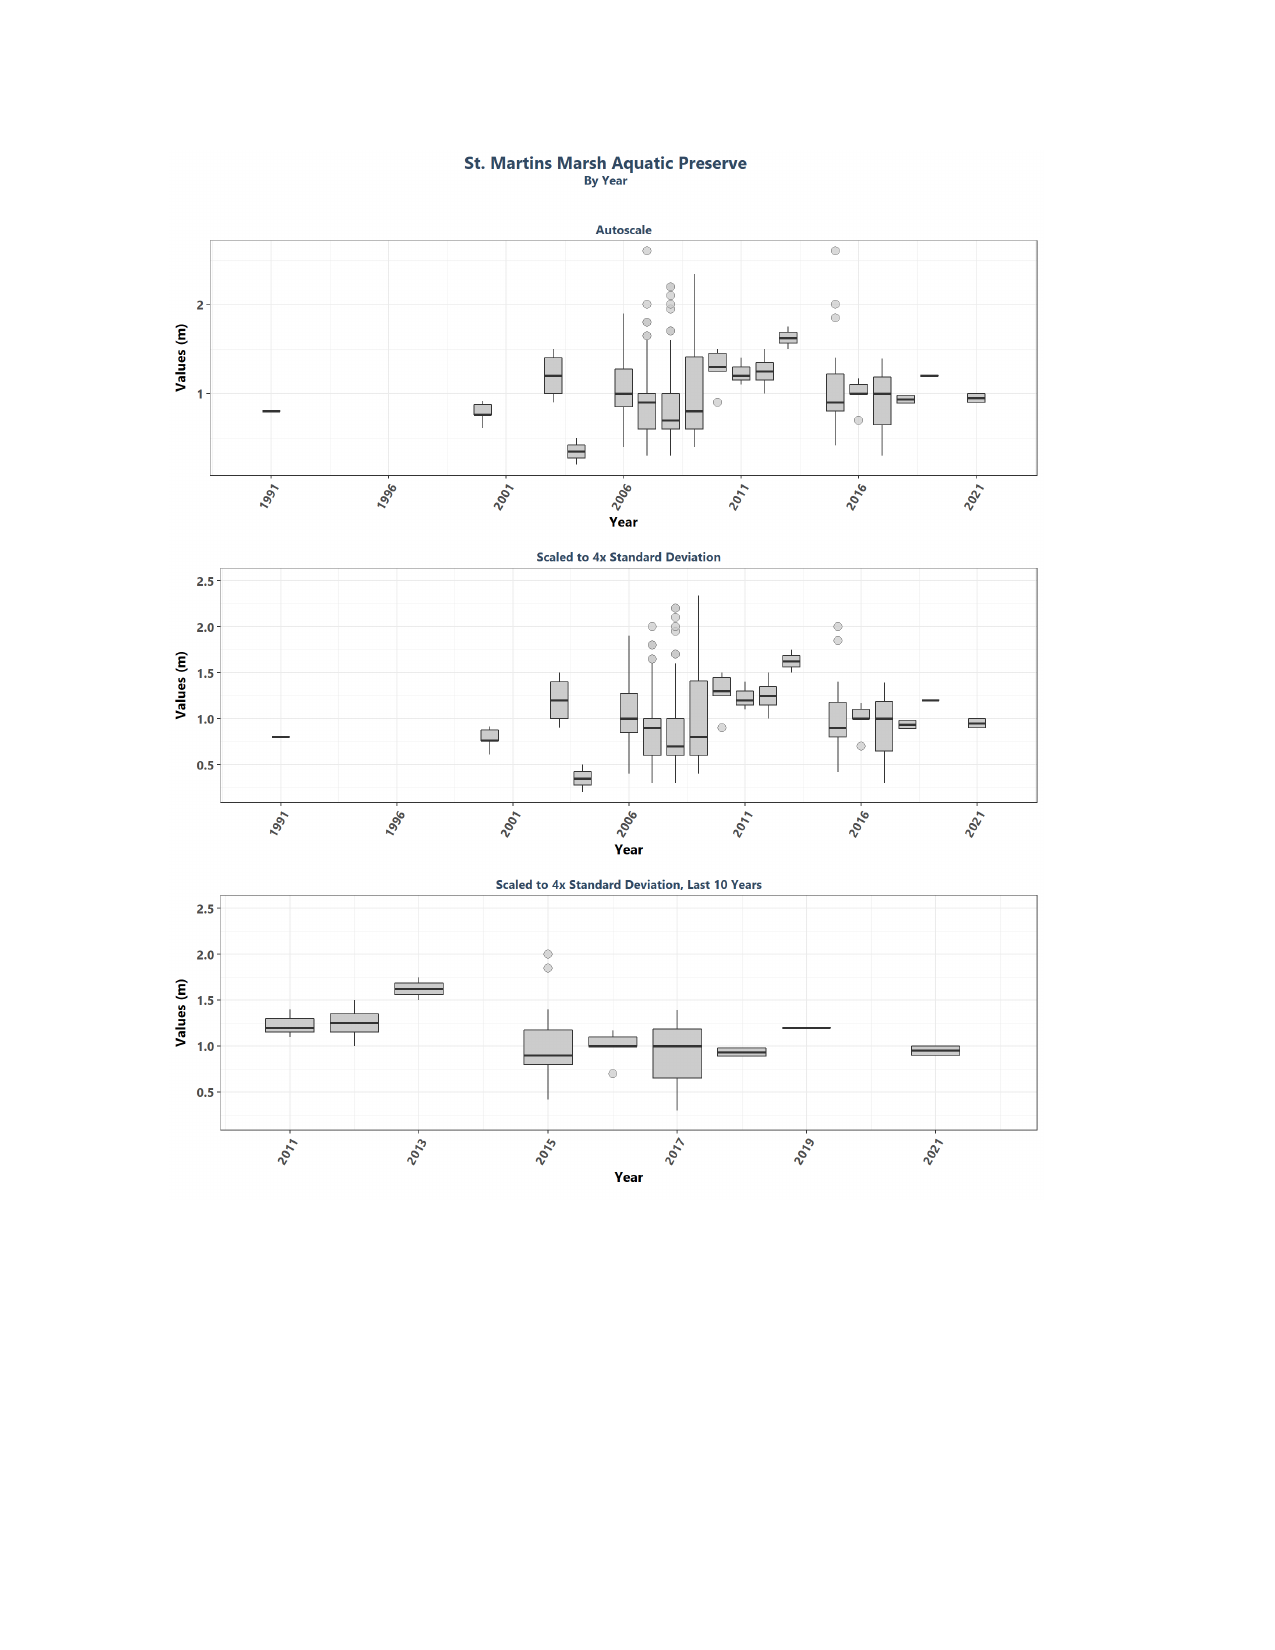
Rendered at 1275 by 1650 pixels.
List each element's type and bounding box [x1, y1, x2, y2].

picture [168, 150, 1044, 1200]
